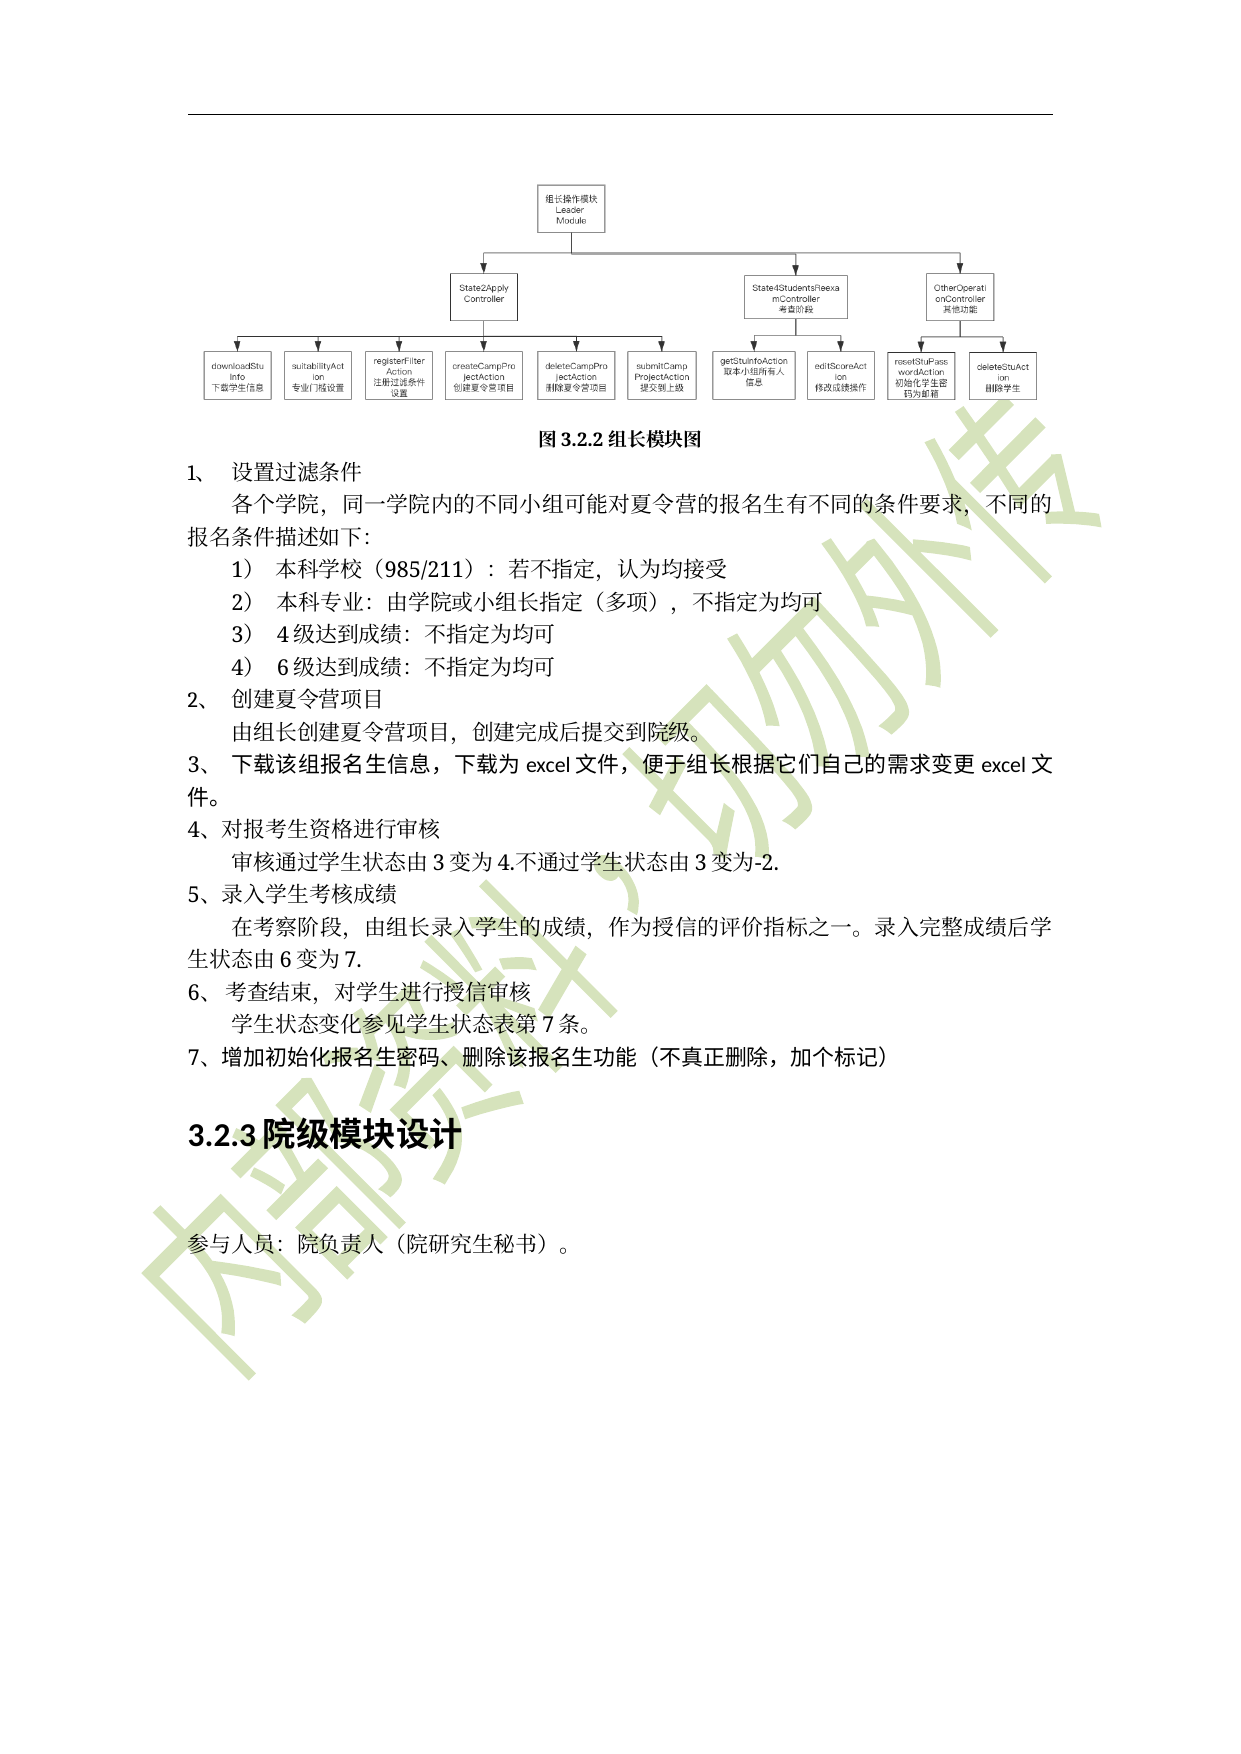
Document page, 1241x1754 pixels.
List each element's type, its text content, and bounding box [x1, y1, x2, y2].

text 1） 本科学校（985/211）：若不指定，认为均接受 [231, 552, 1053, 584]
text 7、增加初始化报名生密码、删除该报名生功能（不真正删除，加个标记） [187, 1039, 1053, 1072]
text 5、录入学生考核成绩 [187, 877, 1053, 909]
subtitle 3.2.3院级模块设计 [187, 1099, 1053, 1164]
list 考查结束，对学生进行授信审核 [187, 974, 1053, 1007]
text 在考察阶段，由组长录入学生的成绩，作为授信的评价指标之一。录入完整成绩后学生状态由6变为7. [187, 909, 1053, 974]
text 3） 4级达到成绩：不指定为均可 [231, 617, 1053, 649]
text 图3.2.2 组长模块图 [187, 422, 1053, 454]
text 2） 本科专业：由学院或小组长指定（多项），不指定为均可 [231, 584, 1053, 617]
text 参与人员：院负责人（院研究生秘书）。 [187, 1226, 1053, 1259]
text 3、 下载该组报名生信息，下载为excel文件，便于组长根据它们自己的需求变更excel文件。 [187, 747, 1053, 812]
text 审核通过学生状态由3变为4.不通过学生状态由3变为-2. [187, 844, 1053, 877]
text 学生状态变化参见学生状态表第7条。 [187, 1007, 1053, 1039]
text 由组长创建夏令营项目，创建完成后提交到院级。 [187, 714, 1053, 747]
picture [187, 168, 1053, 416]
list 创建夏令营项目 [187, 682, 1053, 714]
text 4） 6级达到成绩：不指定为均可 [231, 649, 1053, 682]
text 各个学院，同一学院内的不同小组可能对夏令营的报名生有不同的条件要求，不同的报名条件描述如下： [187, 487, 1053, 552]
text 4、对报考生资格进行审核 [187, 812, 1053, 844]
list 设置过滤条件 [187, 454, 1053, 487]
